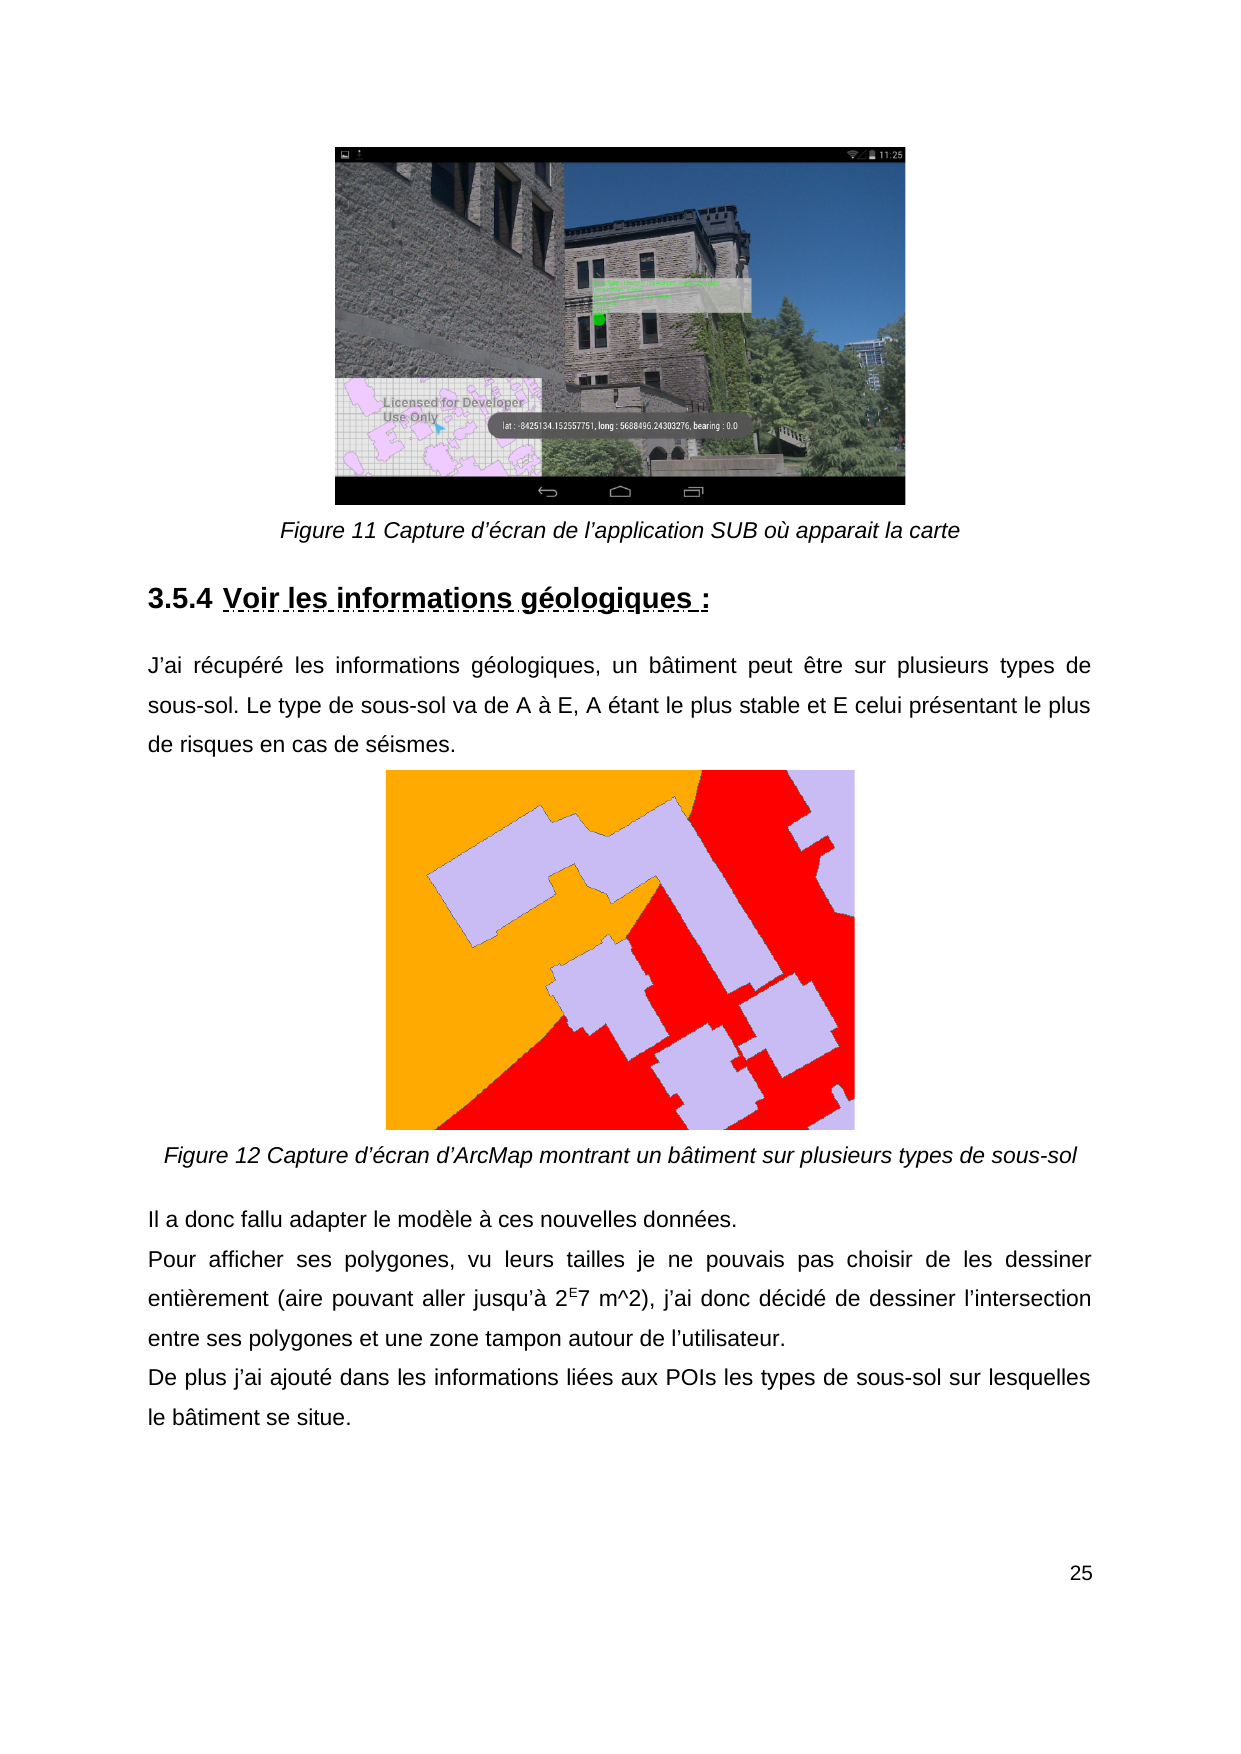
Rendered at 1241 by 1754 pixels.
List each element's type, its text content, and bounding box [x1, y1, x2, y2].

picture [385, 770, 855, 1130]
picture [335, 147, 906, 505]
text Pour afficher ses polygones, vu leurs tailles je ne pouvais pas choisir de les dessiner entièrement (aire pouvant aller jusqu’à 2E7 m^2), j’ai donc décidé de dessiner l’intersection entre ses polygones et une zone tampon autour de l’utilisateur. [148, 1246, 1092, 1351]
subtitle Voir les informations géologiques : [148, 581, 1092, 615]
text Il a donc fallu adapter le modèle à ces nouvelles données. [148, 1206, 1092, 1233]
text De plus j’ai ajouté dans les informations liées aux POIs les types de sous-sol sur lesquelles le bâtiment se situe. [148, 1364, 1092, 1430]
text J’ai récupéré les informations géologiques, un bâtiment peut être sur plusieurs types de sous-sol. Le type de sous-sol va de A à E, A étant le plus stable et E celui présentant le plus de risques en cas de séismes. [148, 652, 1092, 758]
